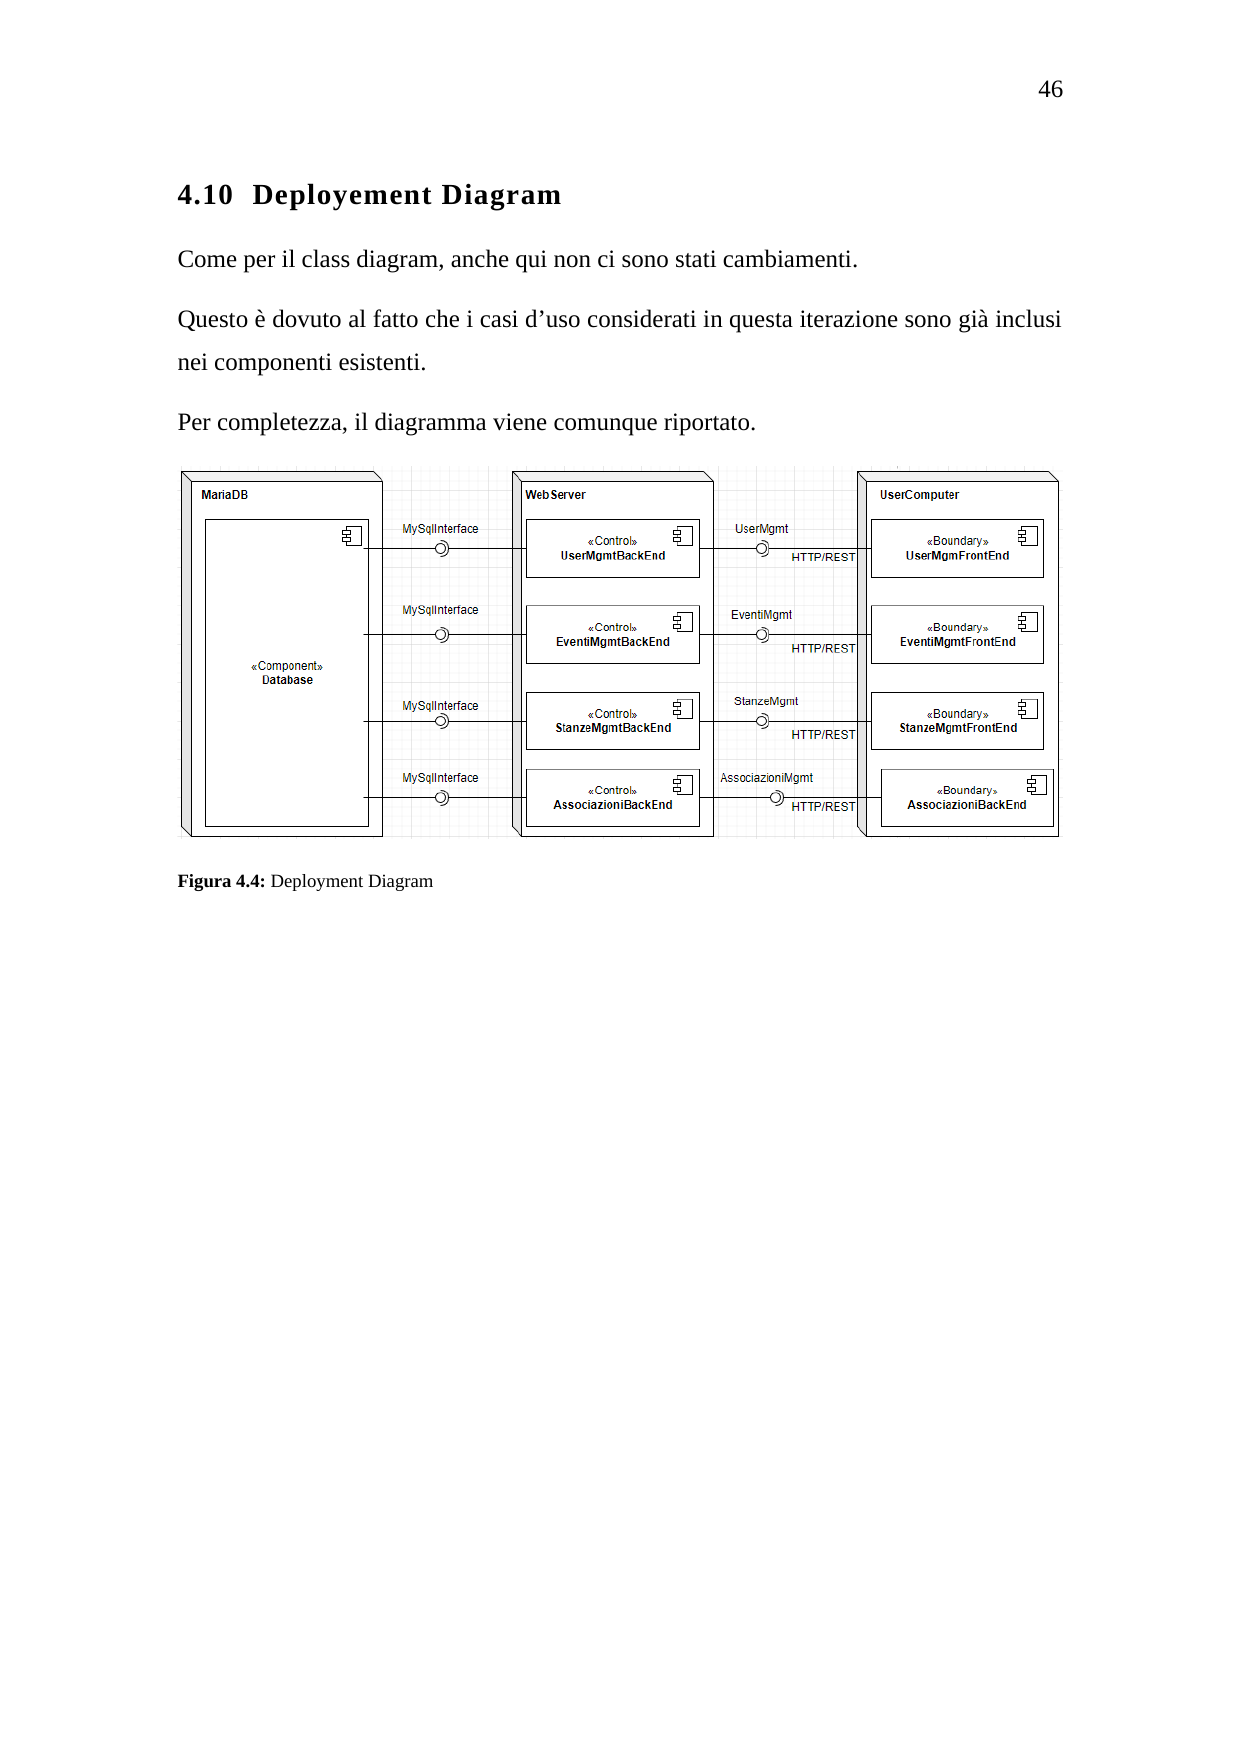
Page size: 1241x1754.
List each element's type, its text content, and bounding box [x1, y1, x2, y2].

subtitle Deployement Diagram [177, 177, 1063, 211]
text Come per il class diagram, anche qui non ci sono stati cambiamenti. [177, 244, 1063, 273]
text Per completezza, il diagramma viene comunque riportato. [177, 407, 1063, 436]
text Figura 4.4: Deployment Diagram [177, 870, 1063, 891]
text Questo è dovuto al fatto che i casi d’uso considerati in questa iterazione sono già inclusi nei componenti esistenti. [177, 304, 1063, 376]
picture [177, 466, 1063, 839]
